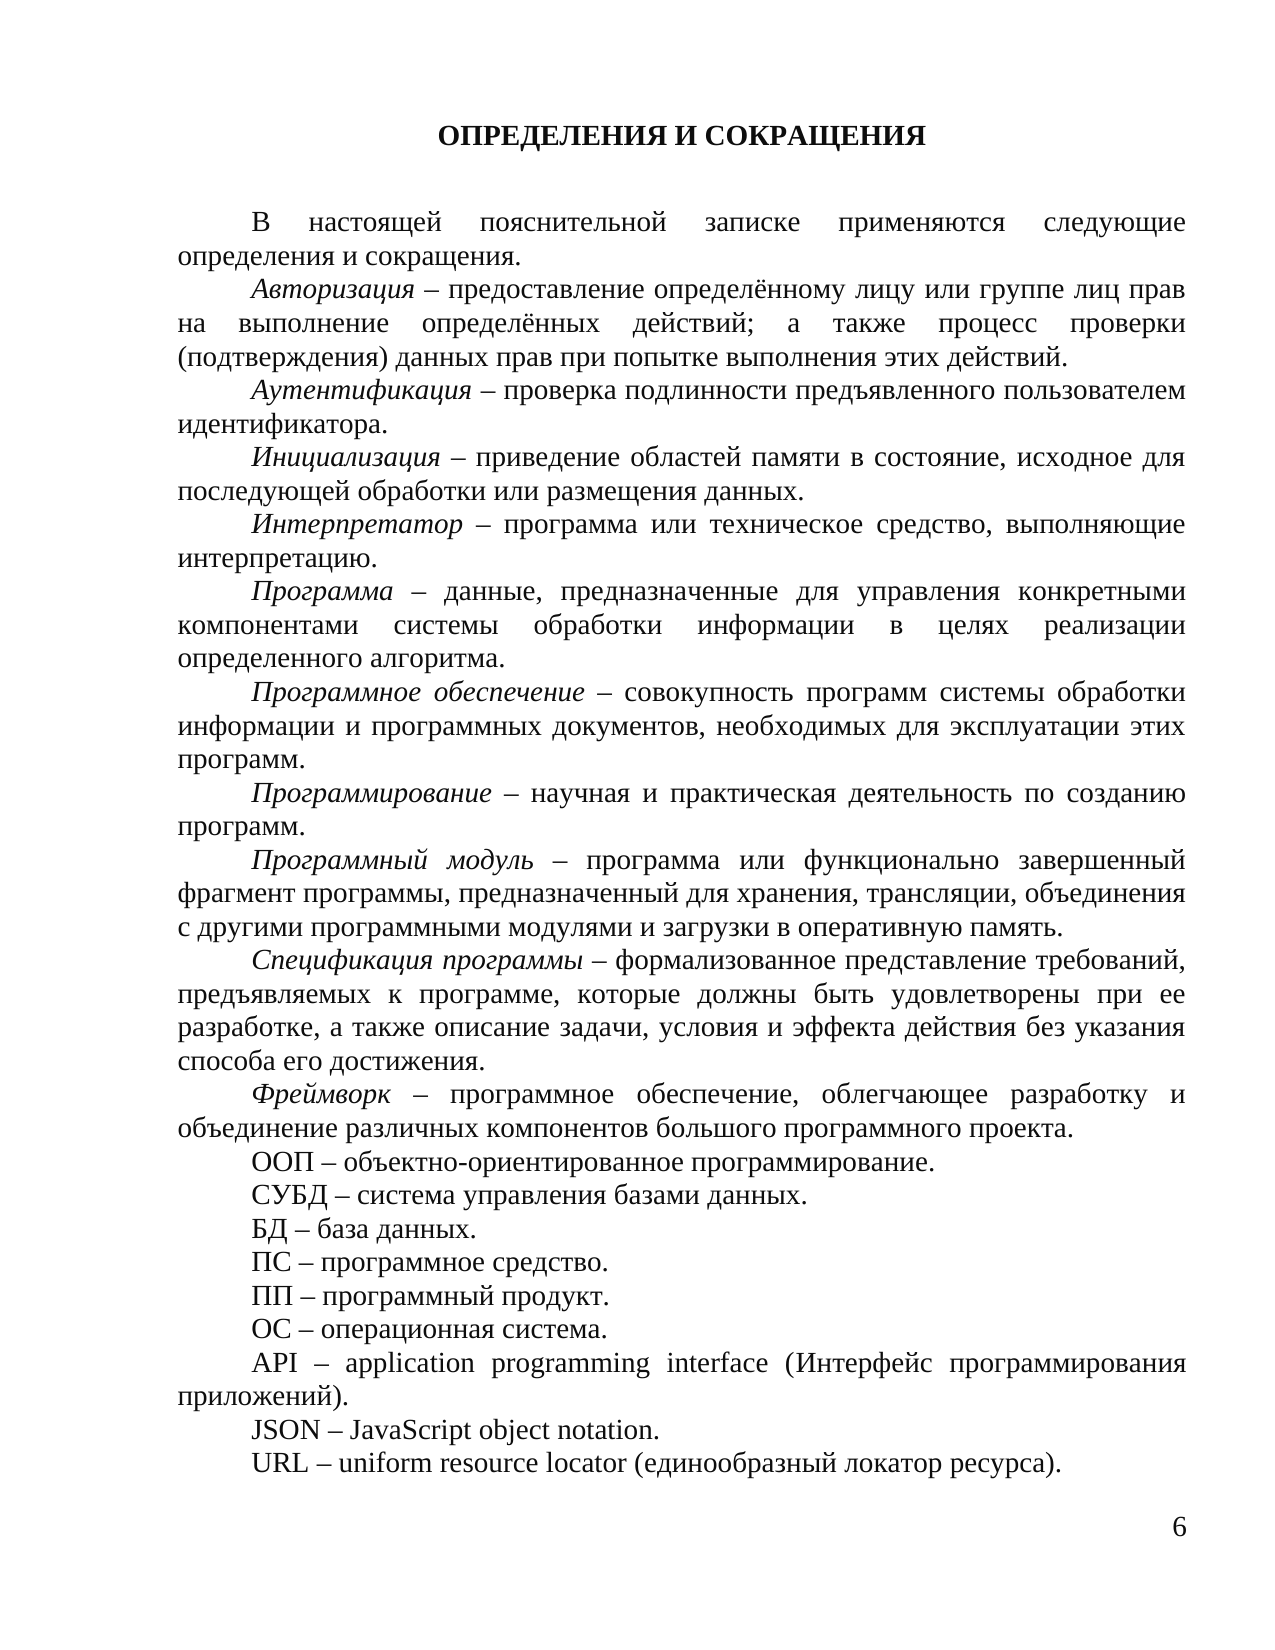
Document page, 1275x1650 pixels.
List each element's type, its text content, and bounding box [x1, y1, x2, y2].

text Программный модуль – программа или функционально завершенный фрагмент программы, предназначенный для хранения, трансляции, объединения с другими программными модулями и загрузки в оперативную память. [177, 842, 1186, 942]
text URL – uniform resource locator (единообразный локатор ресурса). [177, 1446, 1186, 1479]
text Спецификация программы – формализованное представление требований, предъявляемых к программе, которые должны быть удовлетворены при ее разработке, а также описание задачи, условия и эффекта действия без указания способа его достижения. [177, 942, 1186, 1077]
text ПП – программный продукт. [177, 1278, 1186, 1311]
text БД – база данных. [177, 1211, 1186, 1244]
text Аутентификация – проверка подлинности предъявленного пользователем идентификатора. [177, 372, 1186, 439]
text Программа – данные, предназначенные для управления конкретными компонентами системы обработки информации в целях реализации определенного алгоритма. [177, 573, 1186, 674]
text Авторизация – предоставление определённому лицу или группе лиц прав на выполнение определённых действий; а также процесс проверки (подтверждения) данных прав при попытке выполнения этих действий. [177, 272, 1186, 372]
text Фреймворк – программное обеспечение, облегчающее разработку и объединение различных компонентов большого программного проекта. [177, 1077, 1186, 1144]
text Программирование – научная и практическая деятельность по созданию программ. [177, 775, 1186, 842]
text В настоящей пояснительной записке применяются следующие определения и сокращения. [177, 204, 1186, 272]
text ООП – объектно-ориентированное программирование. [177, 1144, 1186, 1177]
text ОПРЕДЕЛЕНИЯ И СОКРАЩЕНИЯ [177, 118, 1186, 152]
text Программное обеспечение – совокупность программ системы обработки информации и программных документов, необходимых для эксплуатации этих программ. [177, 674, 1186, 775]
text JSON – JavaScript object notation. [177, 1412, 1186, 1446]
text API – application programming interface (Интерфейс программирования приложений). [177, 1345, 1186, 1412]
text ПС – программное средство. [177, 1244, 1186, 1278]
text Инициализация – приведение областей памяти в состояние, исходное для последующей обработки или размещения данных. [177, 439, 1186, 506]
text СУБД – система управления базами данных. [177, 1177, 1186, 1211]
text Интерпретатор – программа или техническое средство, выполняющие интерпретацию. [177, 506, 1186, 573]
text ОС – операционная система. [177, 1311, 1186, 1345]
